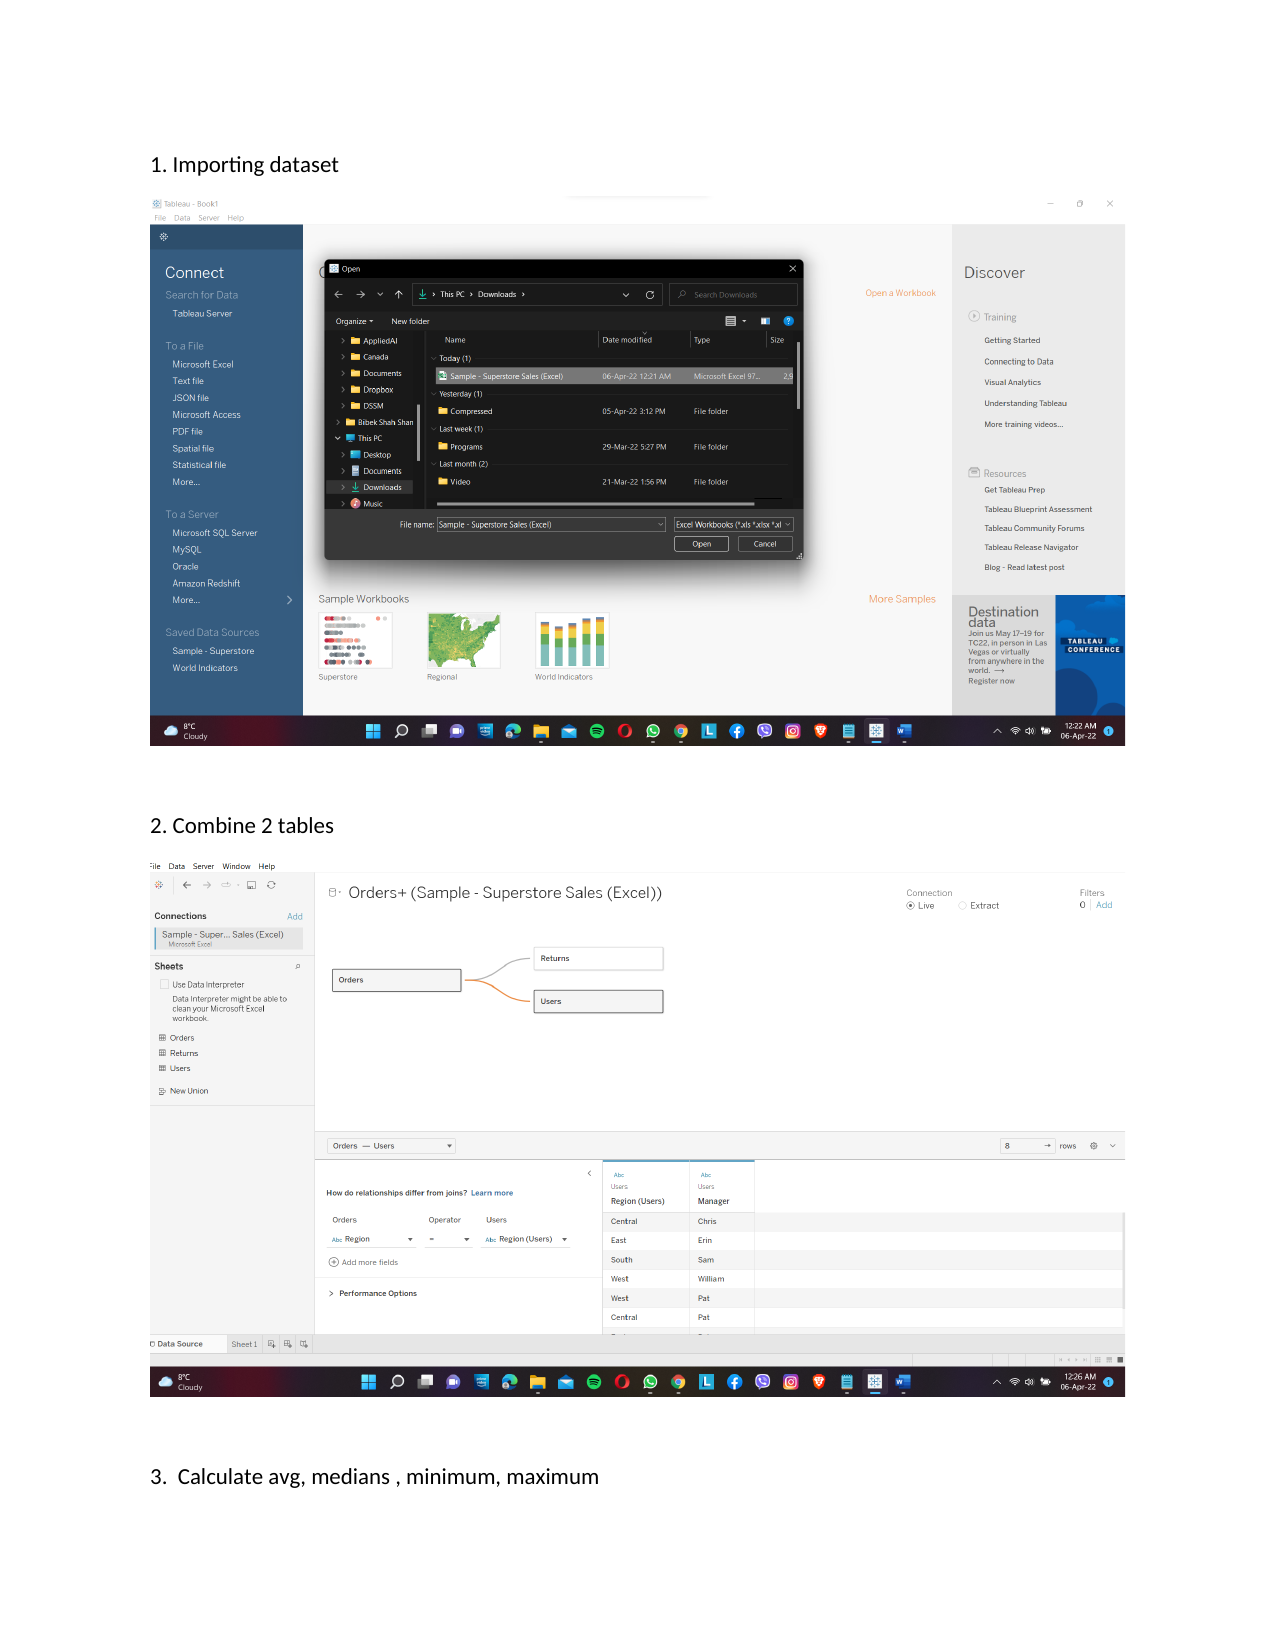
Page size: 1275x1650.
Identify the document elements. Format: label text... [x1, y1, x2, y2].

picture [150, 857, 1125, 1397]
picture [150, 196, 1125, 746]
text 2. Combine 2 tables [150, 811, 1125, 839]
text 3. Calculate avg, medians , minimum, maximum [150, 1462, 1125, 1491]
text 1. Importing dataset [150, 150, 1125, 178]
